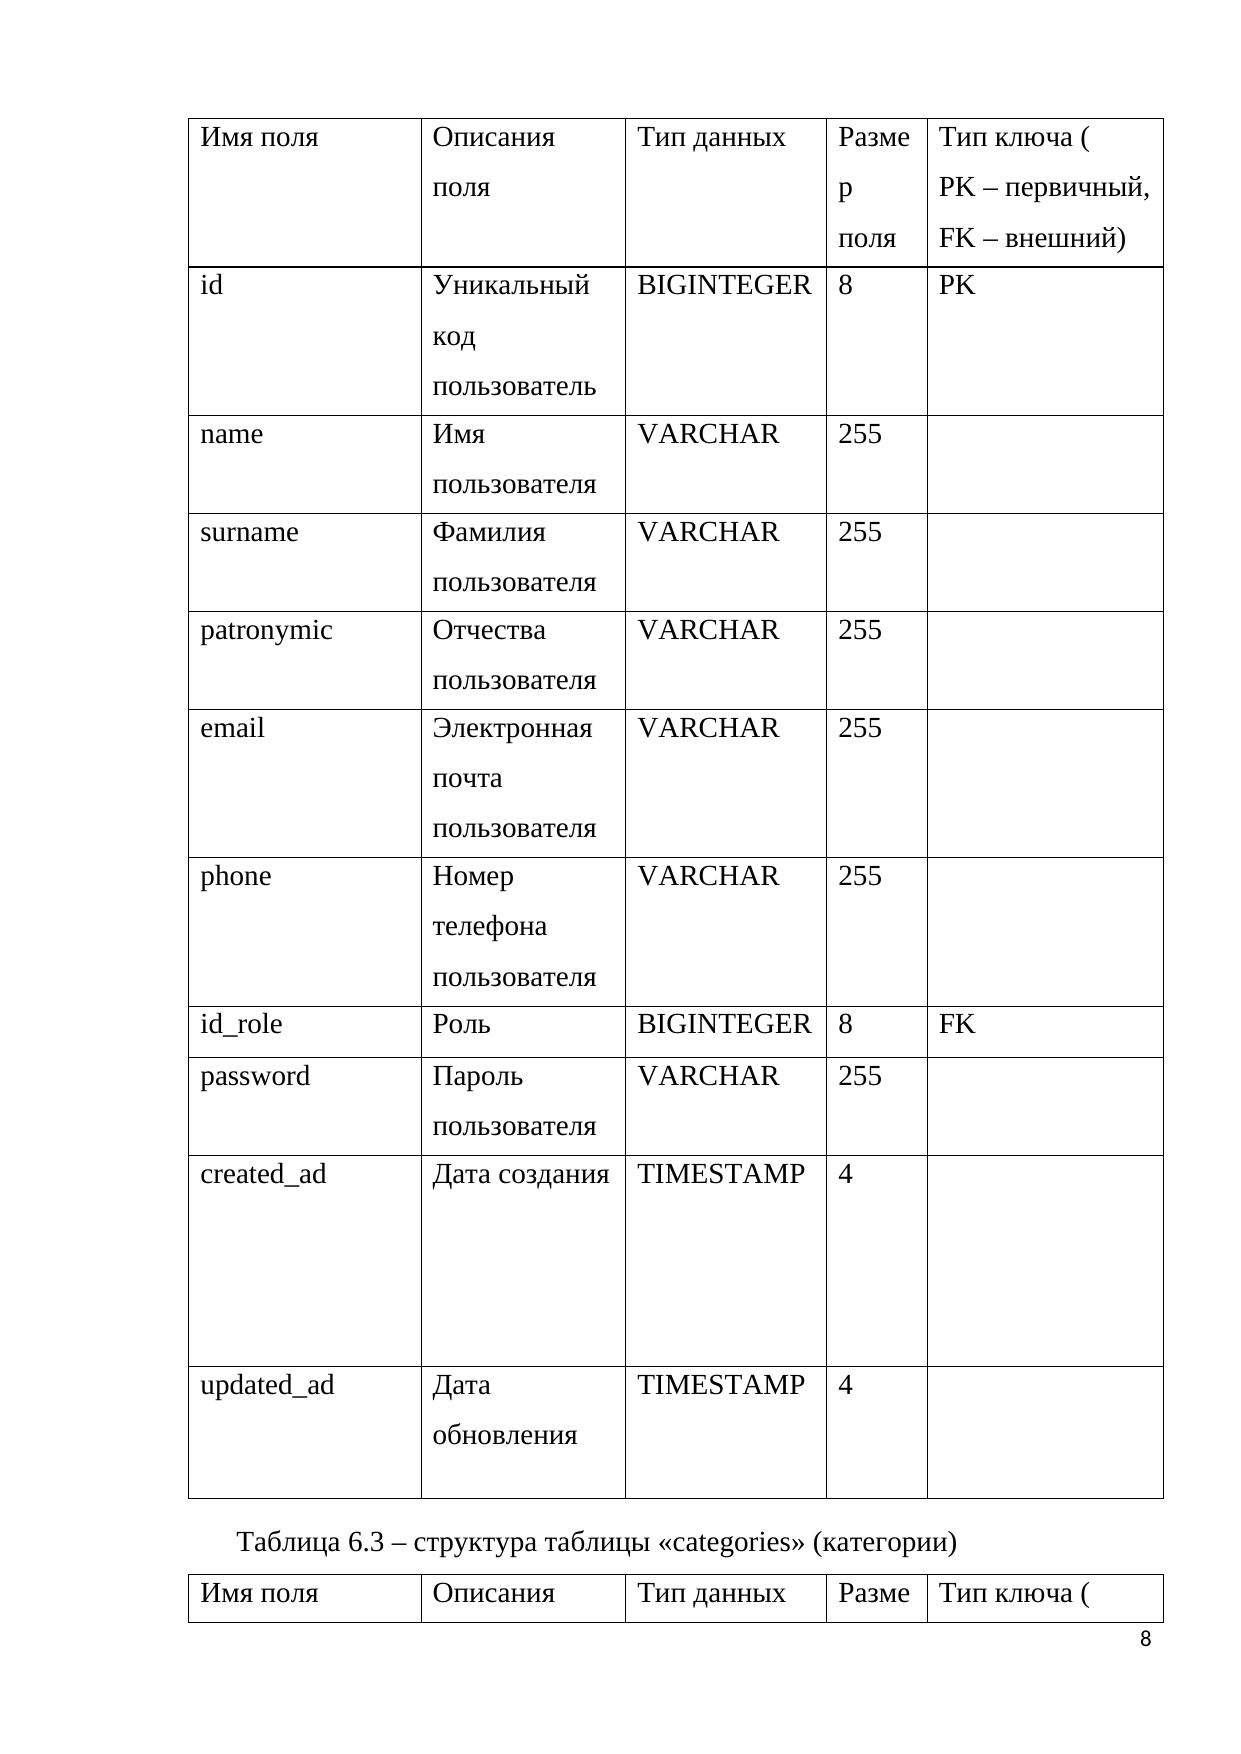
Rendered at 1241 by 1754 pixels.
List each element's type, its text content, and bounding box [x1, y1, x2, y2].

table_cell PK [928, 268, 1163, 415]
table_header Имя поля [189, 119, 421, 266]
table_cell Дата создания [422, 1156, 625, 1366]
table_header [928, 1575, 1163, 1622]
table_cell VARCHAR [626, 416, 826, 513]
table_cell id [189, 268, 421, 415]
table_cell phone [189, 858, 421, 1006]
table_cell [928, 1156, 1163, 1366]
table_header Тип данных [626, 1575, 826, 1622]
table_cell 4 [827, 1367, 927, 1498]
table_cell 255 [827, 514, 927, 611]
table_cell surname [189, 514, 421, 611]
table_cell Электронная почта пользователя [422, 710, 625, 857]
table_cell [928, 1058, 1163, 1155]
table_header Размер поля [827, 119, 927, 266]
table_cell TIMESTAMP [626, 1156, 826, 1366]
table_header Описания поля [422, 119, 625, 266]
table_cell patronymic [189, 612, 421, 709]
table_cell id_role [189, 1007, 421, 1057]
table_cell 255 [827, 612, 927, 709]
text Таблица 6.3 – структура таблицы «categories» (категории) [236, 1524, 1152, 1557]
table_cell VARCHAR [626, 858, 826, 1006]
table_cell 255 [827, 1058, 927, 1155]
table_cell 255 [827, 416, 927, 513]
table_cell VARCHAR [626, 514, 826, 611]
table_cell created_ad [189, 1156, 421, 1366]
table_cell 255 [827, 858, 927, 1006]
table_cell Уникальный код пользователь [422, 268, 625, 415]
table_cell Отчества пользователя [422, 612, 625, 709]
table_cell Номер телефона пользователя [422, 858, 625, 1006]
table_cell Дата обновления [422, 1367, 625, 1498]
table_cell [928, 612, 1163, 709]
table_cell BIGINTEGER [626, 268, 826, 415]
table_cell VARCHAR [626, 1058, 826, 1155]
table_cell Фамилия пользователя [422, 514, 625, 611]
table_cell [928, 858, 1163, 1006]
table_cell VARCHAR [626, 612, 826, 709]
table_cell Имя пользователя [422, 416, 625, 513]
table_cell 8 [827, 1007, 927, 1057]
table_cell Роль [422, 1007, 625, 1057]
table_cell [928, 710, 1163, 857]
table_header Описания поля [422, 1575, 625, 1622]
table_cell VARCHAR [626, 710, 826, 857]
table_cell 8 [827, 268, 927, 415]
table_cell updated_ad [189, 1367, 421, 1498]
table_cell [928, 514, 1163, 611]
table_cell BIGINTEGER [626, 1007, 826, 1057]
table_cell 4 [827, 1156, 927, 1366]
table_header Тип ключа ( PK – первичный, FK – внешний) [928, 119, 1163, 266]
table_cell TIMESTAMP [626, 1367, 826, 1498]
table_cell name [189, 416, 421, 513]
table_cell [928, 1367, 1163, 1498]
table_cell FK [928, 1007, 1163, 1057]
table_cell email [189, 710, 421, 857]
table_cell Пароль пользователя [422, 1058, 625, 1155]
table_cell [928, 416, 1163, 513]
table_cell password [189, 1058, 421, 1155]
table_header Тип данных [626, 119, 826, 266]
table_header Имя поля [189, 1575, 421, 1622]
table_cell 255 [827, 710, 927, 857]
table_header Размер поля [827, 1575, 927, 1622]
